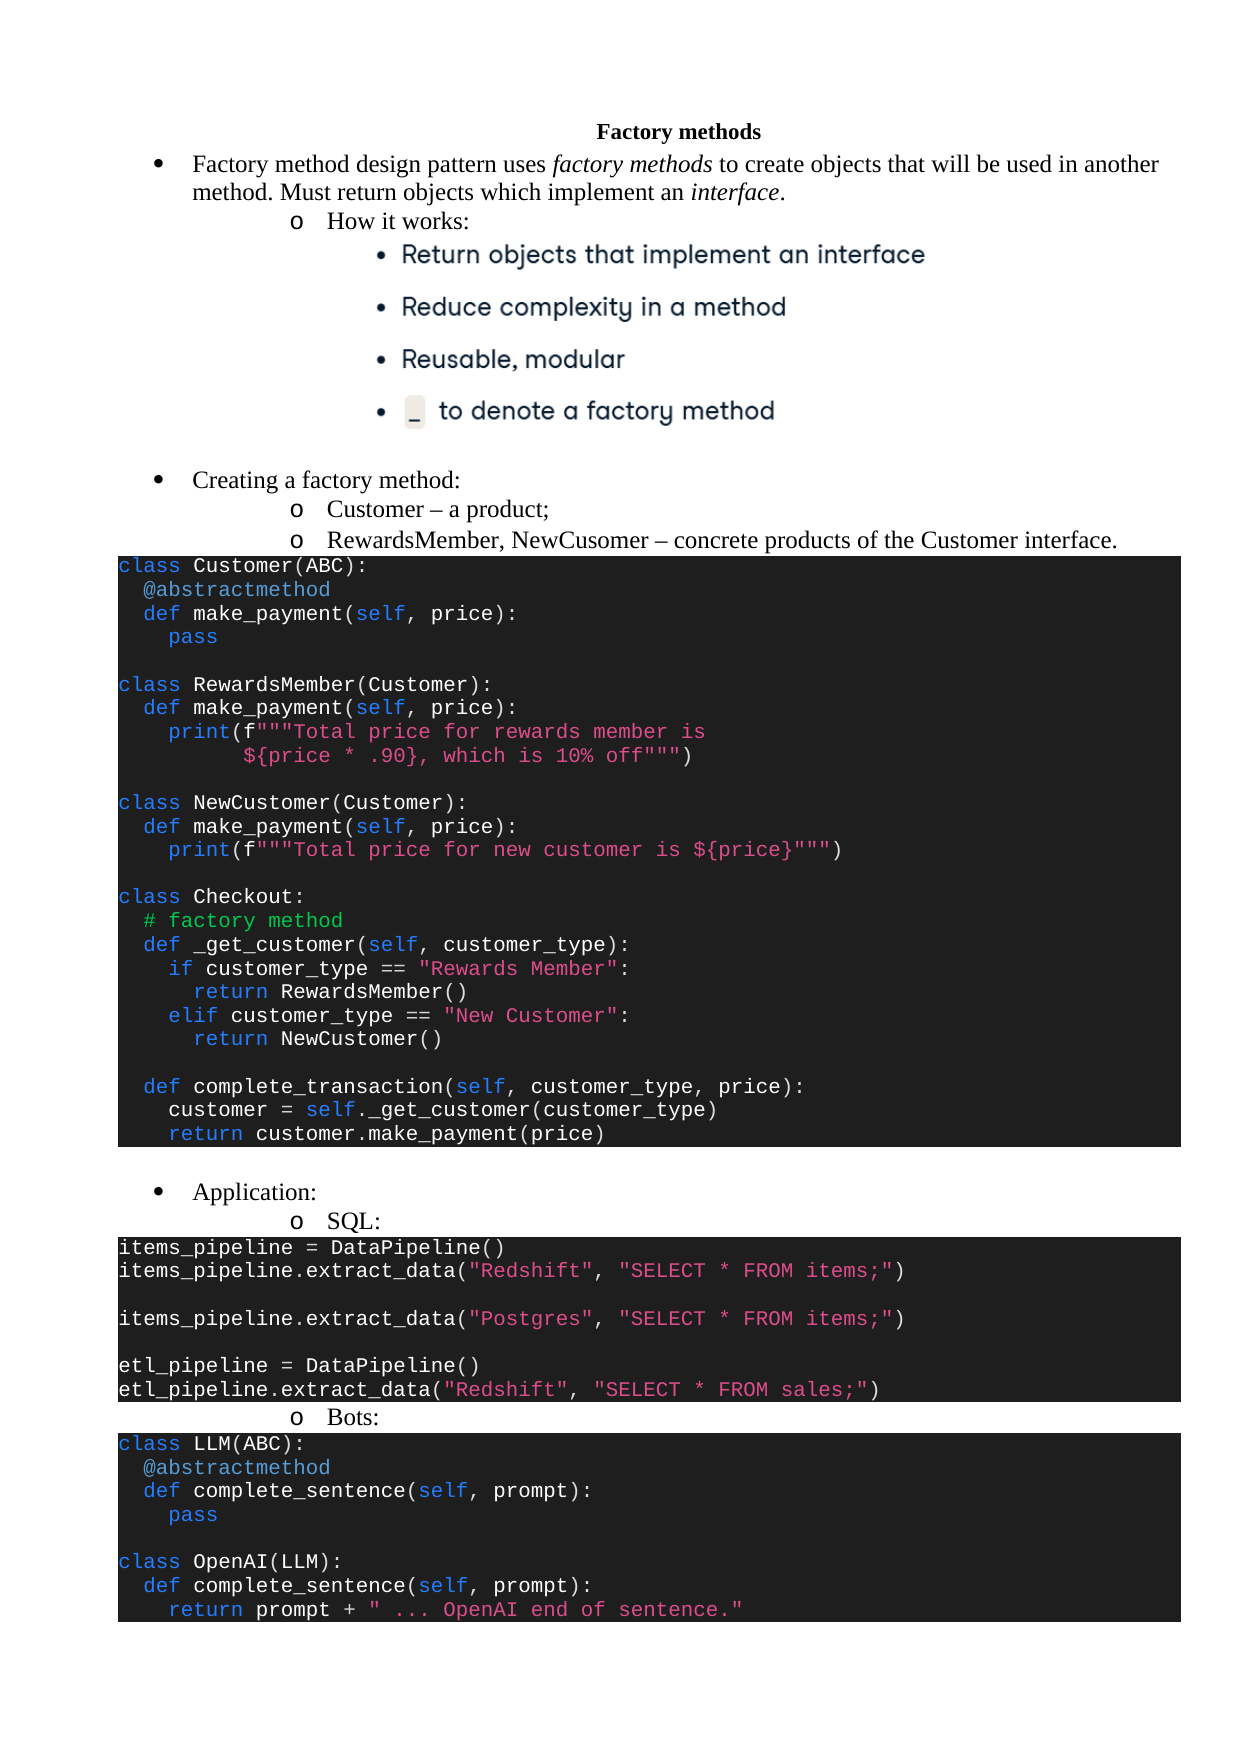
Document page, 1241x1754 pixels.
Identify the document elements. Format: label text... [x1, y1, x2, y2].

text return customer.make_payment(price) [118, 1123, 1181, 1147]
text items_pipeline = DataPipeline() [118, 1237, 1181, 1260]
picture [367, 237, 932, 431]
text class Customer(ABC): [118, 556, 1181, 579]
text def _get_customer(self, customer_type): [118, 934, 1181, 957]
list Application: [154, 1177, 1181, 1206]
text def complete_sentence(self, prompt): [118, 1480, 1181, 1504]
list Customer – a product; [289, 494, 1181, 525]
text etl_pipeline = DataPipeline() [118, 1355, 1181, 1379]
list Creating a factory method: [154, 465, 1181, 494]
text def make_payment(self, price): [118, 816, 1181, 839]
text @abstractmethod [118, 1457, 1181, 1480]
list Bots: [289, 1402, 1181, 1433]
text customer = self._get_customer(customer_type) [118, 1099, 1181, 1123]
text class NewCustomer(Customer): [118, 792, 1181, 816]
text class Checkout: [118, 887, 1181, 910]
list SQL: [289, 1206, 1181, 1237]
text pass [118, 1504, 1181, 1528]
text if customer_type == "Rewards Member": [118, 957, 1181, 981]
subtitle Factory methods [118, 118, 1181, 144]
text class RewardsMember(Customer): [118, 674, 1181, 697]
text items_pipeline.extract_data("Redshift", "SELECT * FROM items;") [118, 1260, 1181, 1284]
text etl_pipeline.extract_data("Redshift", "SELECT * FROM sales;") [118, 1379, 1181, 1402]
list Factory method design pattern uses factory methods to create objects that will be used in another method. Must return objects which implement an interface. [154, 149, 1181, 206]
text items_pipeline.extract_data("Postgres", "SELECT * FROM items;") [118, 1308, 1181, 1331]
text # factory method [118, 910, 1181, 934]
text def complete_sentence(self, prompt): [118, 1575, 1181, 1599]
text print(f"""Total price for rewards member is [118, 721, 1181, 745]
list RewardsMember, NewCusomer – concrete products of the Customer interface. [289, 525, 1181, 556]
text def make_payment(self, price): [118, 697, 1181, 721]
text @abstractmethod [118, 579, 1181, 603]
text class LLM(ABC): [118, 1433, 1181, 1457]
text pass [118, 626, 1181, 650]
text elif customer_type == "New Customer": [118, 1005, 1181, 1028]
text return NewCustomer() [118, 1028, 1181, 1052]
list How it works: [289, 206, 1181, 237]
text def make_payment(self, price): [118, 603, 1181, 626]
text print(f"""Total price for new customer is ${price}""") [118, 839, 1181, 863]
text return RewardsMember() [118, 981, 1181, 1005]
text class OpenAI(LLM): [118, 1551, 1181, 1575]
text return prompt + " ... OpenAI end of sentence." [118, 1599, 1181, 1622]
text def complete_transaction(self, customer_type, price): [118, 1076, 1181, 1099]
text ${price * .90}, which is 10% off""") [118, 745, 1181, 768]
